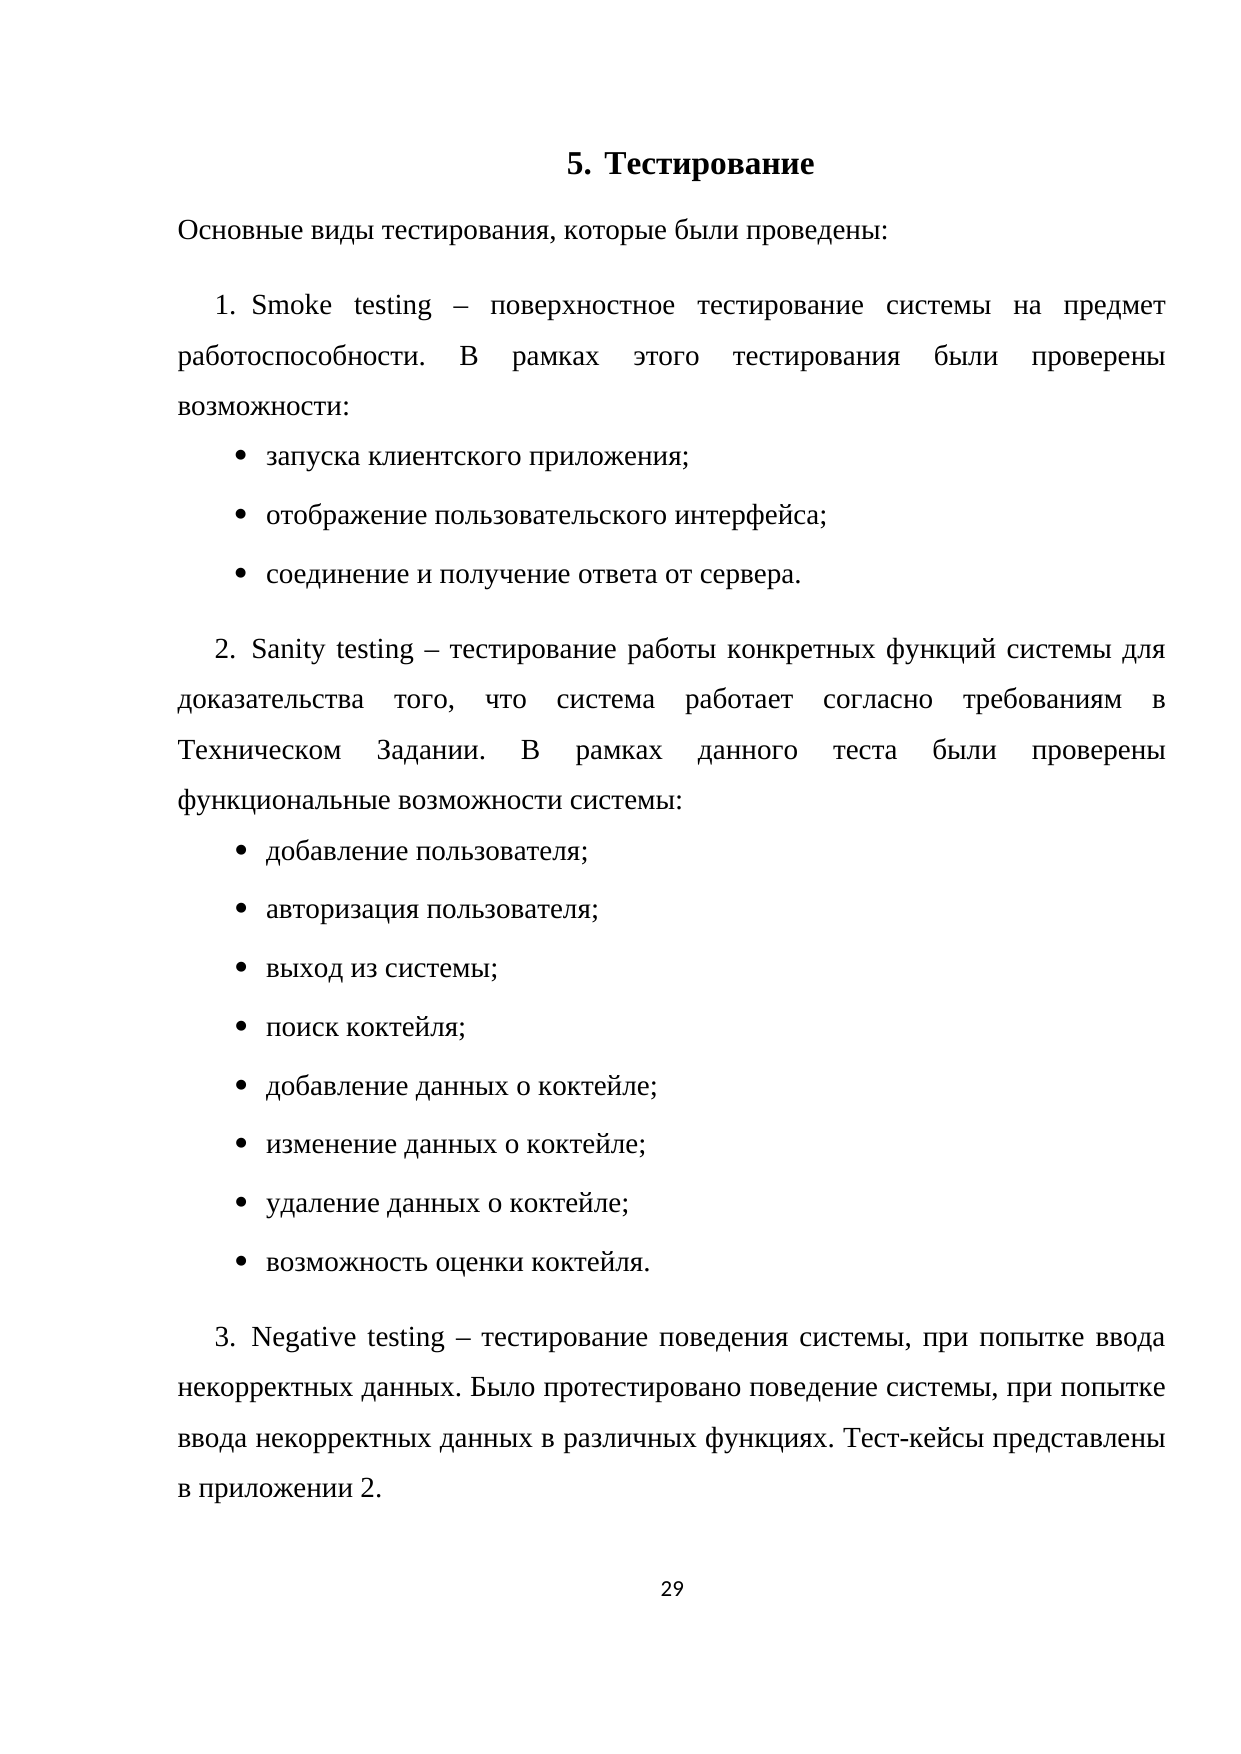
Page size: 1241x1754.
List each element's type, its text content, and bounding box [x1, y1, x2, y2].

list удаление данных о коктейле; [236, 1185, 1167, 1219]
list добавление пользователя; [236, 833, 1167, 866]
list отображение пользовательского интерфейса; [236, 497, 1167, 531]
list возможность оценки коктейля. [236, 1244, 1167, 1277]
list добавление данных о коктейле; [236, 1068, 1167, 1101]
text Основные виды тестирования, которые были проведены: [177, 212, 1167, 246]
list соединение и получение ответа от сервера. [236, 556, 1167, 589]
list выход из системы; [236, 950, 1167, 984]
text Smoke testing – поверхностное тестирование системы на предмет работоспособности. В рамках этого тестирования были проверены возможности: [177, 287, 1167, 422]
list запуска клиентского приложения; [236, 438, 1167, 472]
list авторизация пользователя; [236, 891, 1167, 925]
subtitle Тестирование [215, 143, 1167, 181]
list изменение данных о коктейле; [236, 1126, 1167, 1160]
text Sanity testing – тестирование работы конкретных функций системы для доказательства того, что система работает согласно требованиям в Техническом Задании. В рамках данного теста были проверены функциональные возможности системы: [177, 631, 1167, 816]
text Negative testing – тестирование поведения системы, при попытке ввода некорректных данных. Было протестировано поведение системы, при попытке ввода некорректных данных в различных функциях. Тест-кейсы представлены в приложении 2. [177, 1319, 1167, 1504]
list поиск коктейля; [236, 1009, 1167, 1042]
